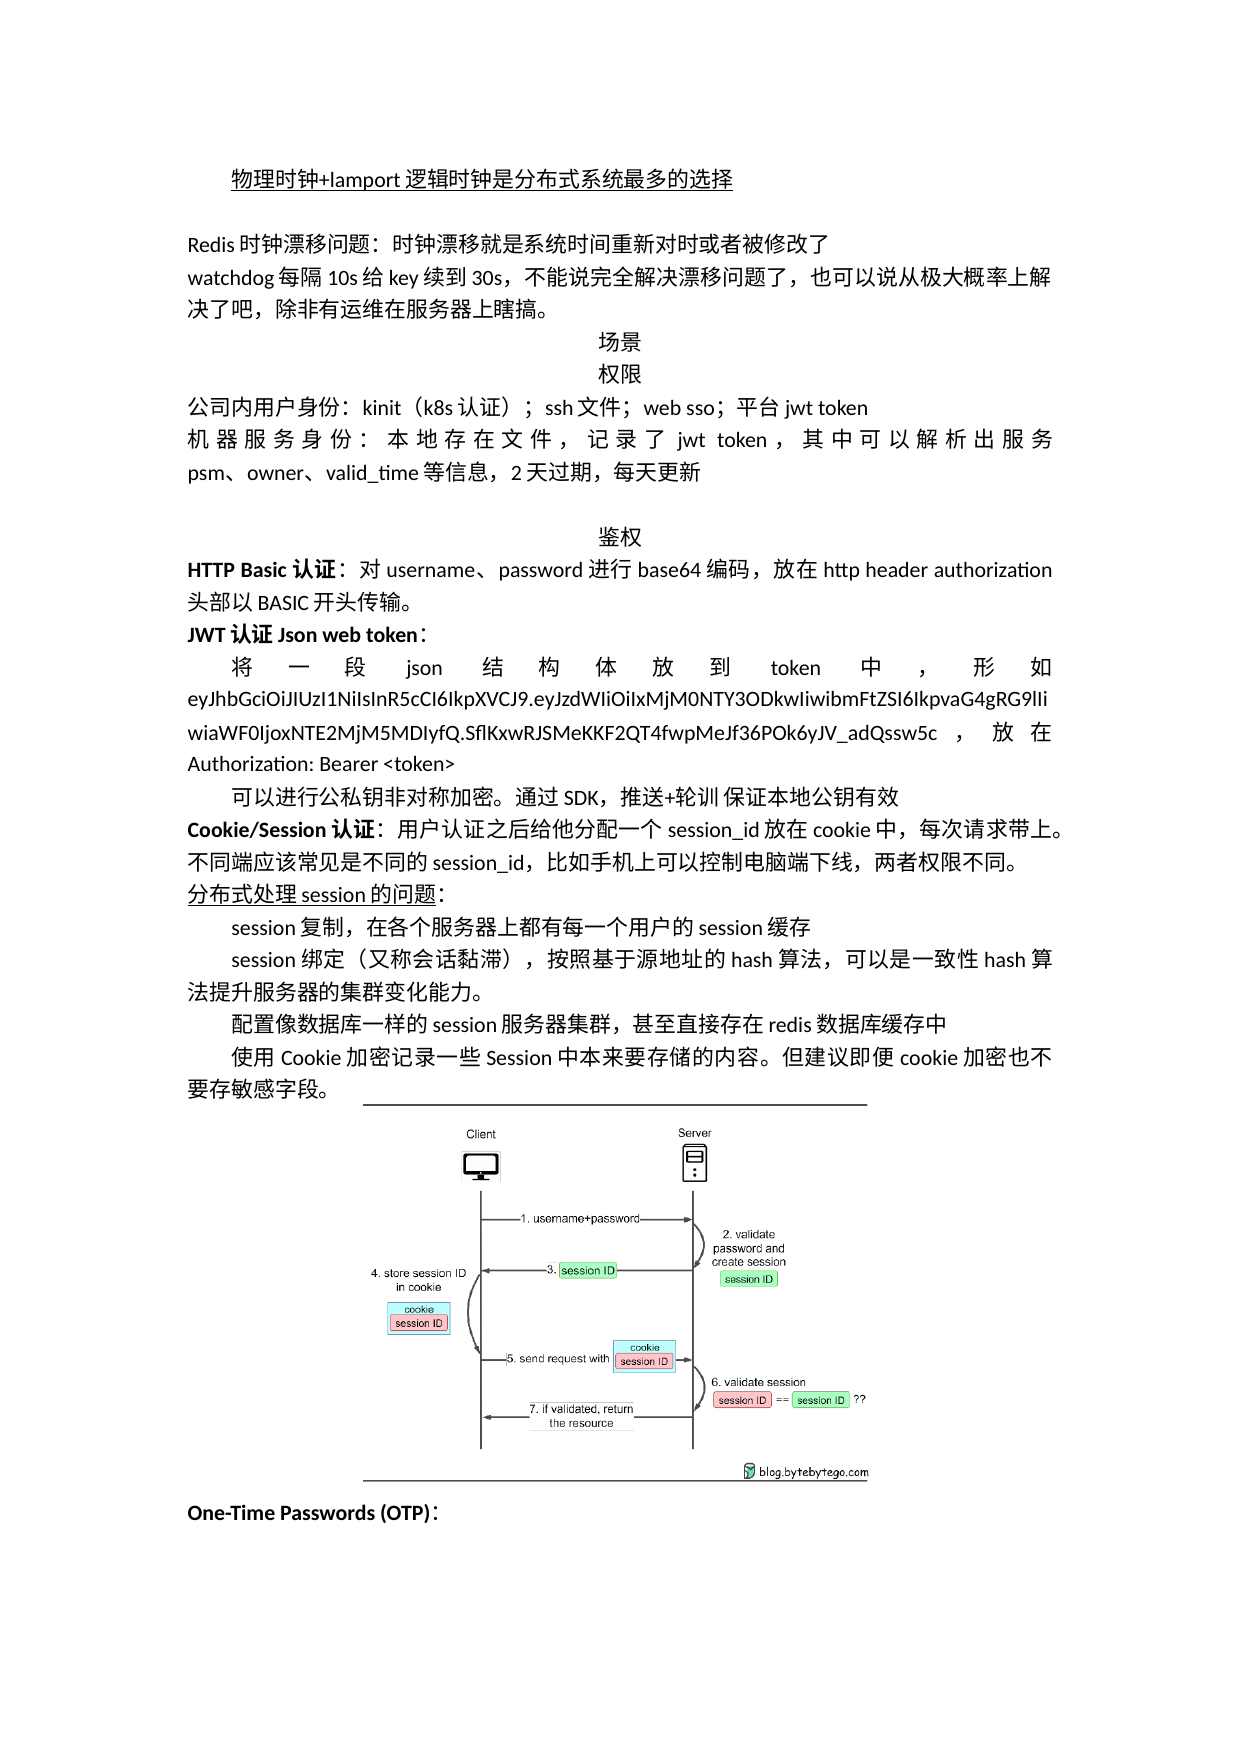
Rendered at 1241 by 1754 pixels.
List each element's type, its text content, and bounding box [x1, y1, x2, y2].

text session复制，在各个服务器上都有每一个用户的session缓存 [187, 909, 1053, 942]
text watchdog每隔10s给key续到30s，不能说完全解决漂移问题了，也可以说从极大概率上解决了吧，除非有运维在服务器上瞎搞。 [187, 259, 1053, 324]
text One-Time Passwords (OTP)： [187, 1494, 1053, 1527]
text 物理时钟+lamport逻辑时钟是分布式系统最多的选择 [187, 162, 1053, 194]
text 机器服务身份：本地存在文件，记录了jwt token，其中可以解析出服务psm、owner、valid_time等信息，2天过期，每天更新 [187, 422, 1053, 487]
text HTTP Basic认证：对username、password进行base64编码，放在http header authorization头部以BASIC开头传输。 [187, 552, 1053, 617]
text 分布式处理session的问题： [187, 877, 1053, 909]
text JWT认证Json web token： [187, 617, 1053, 649]
text 可以进行公私钥非对称加密。通过SDK，推送+轮训 保证本地公钥有效 [187, 779, 1053, 812]
text 公司内用户身份：kinit（k8s认证）；ssh文件；web sso；平台jwt token [187, 389, 1053, 422]
text 使用Cookie加密记录一些Session中本来要存储的内容。但建议即便cookie加密也不要存敏感字段。 [187, 1039, 1053, 1104]
text 配置像数据库一样的session服务器集群，甚至直接存在redis数据库缓存中 [187, 1007, 1053, 1039]
text Cookie/Session认证：用户认证之后给他分配一个session_id放在cookie中，每次请求带上。不同端应该常见是不同的session_id，比如手机上可以控制电脑端下线，两者权限不同。 [187, 812, 1053, 877]
text 将一段json结构体放到token中，形如eyJhbGciOiJIUzI1NiIsInR5cCI6IkpXVCJ9.eyJzdWIiOiIxMjM0NTY3ODkwIiwibmFtZSI6IkpvaG4gRG9lIiwiaWF0IjoxNTE2MjM5MDIyfQ.SflKxwRJSMeKKF2QT4fwpMeJf36POk6yJV_adQssw5c，放在Authorization: Bearer <token> [187, 649, 1053, 779]
text 场景 [187, 324, 1053, 357]
text 权限 [187, 357, 1053, 389]
picture [362, 1104, 878, 1482]
text session绑定（又称会话黏滞），按照基于源地址的hash算法，可以是一致性hash算法提升服务器的集群变化能力。 [187, 942, 1053, 1007]
text Redis时钟漂移问题：时钟漂移就是系统时间重新对时或者被修改了 [187, 227, 1053, 259]
text 鉴权 [187, 519, 1053, 552]
